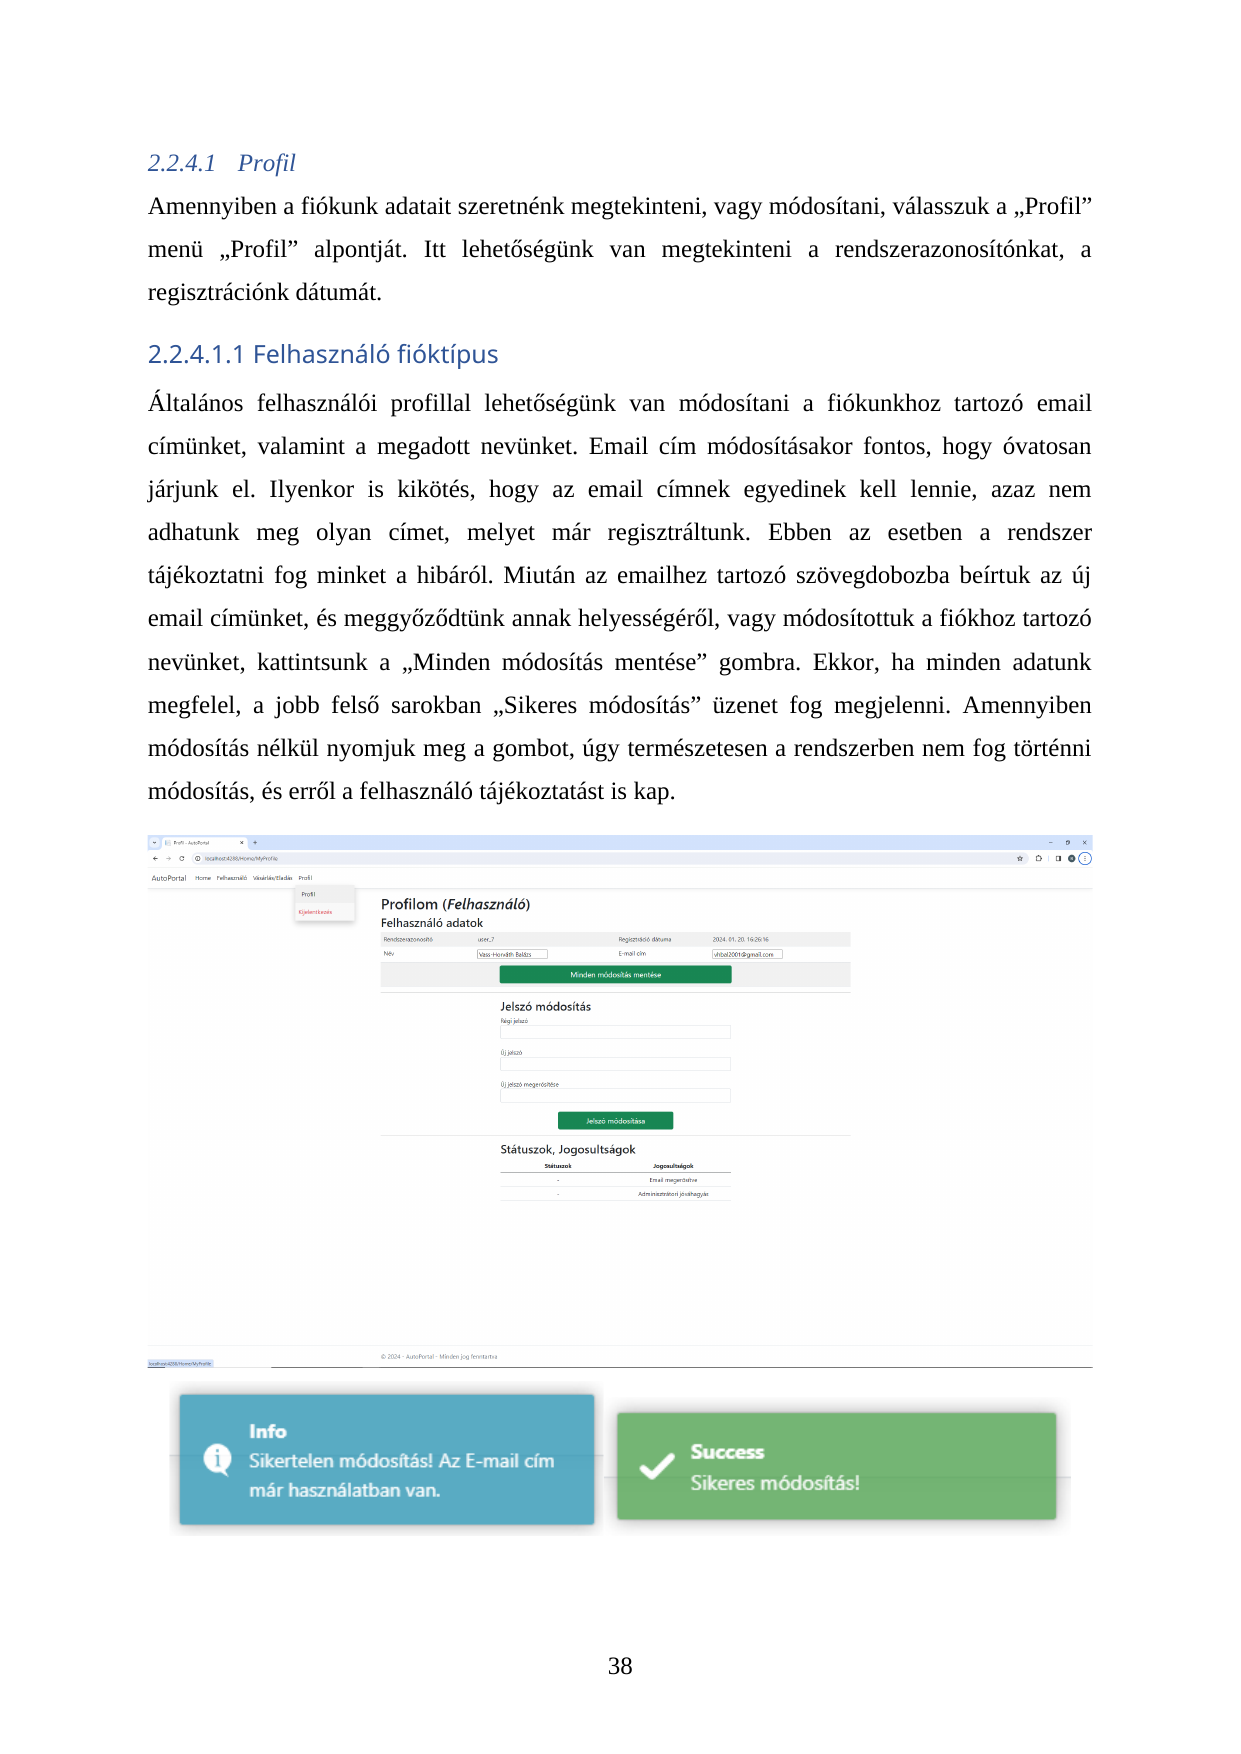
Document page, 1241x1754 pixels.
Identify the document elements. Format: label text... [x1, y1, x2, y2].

text Amennyiben a fiókunk adatait szeretnénk megtekinteni, vagy módosítani, válasszuk a „Profil” menü „Profil” alpontját. Itt lehetőségünk van megtekinteni a rendszerazonosítónkat, a regisztrációnk dátumát. [148, 191, 1093, 306]
picture [147, 835, 1093, 1368]
subtitle Profil [148, 148, 1093, 176]
text Általános felhasználói profillal lehetőségünk van módosítani a fiókunkhoz tartozó email címünket, valamint a megadott nevünket. Email cím módosításakor fontos, hogy óvatosan járjunk el. Ilyenkor is kikötés, hogy az email címnek egyedinek kell lennie, azaz nem adhatunk meg olyan címet, melyet már regisztráltunk. Ebben az esetben a rendszer tájékoztatni fog minket a hibáról. Miután az emailhez tartozó szövegdobozba beírtuk az új email címünket, és meggyőződtünk annak helyességéről, vagy módosítottuk a fiókhoz tartozó nevünket, kattintsunk a „Minden módosítás mentése” gombra. Ekkor, ha minden adatunk megfelel, a jobb felső sarokban „Sikeres módosítás” üzenet fog megjelenni. Amennyiben módosítás nélkül nyomjuk meg a gombot, úgy természetesen a rendszerben nem fog történni módosítás, és erről a felhasználó tájékoztatást is kap. [148, 388, 1093, 805]
subtitle Felhasználó fióktípus [148, 337, 1093, 371]
picture [169, 1381, 1071, 1536]
